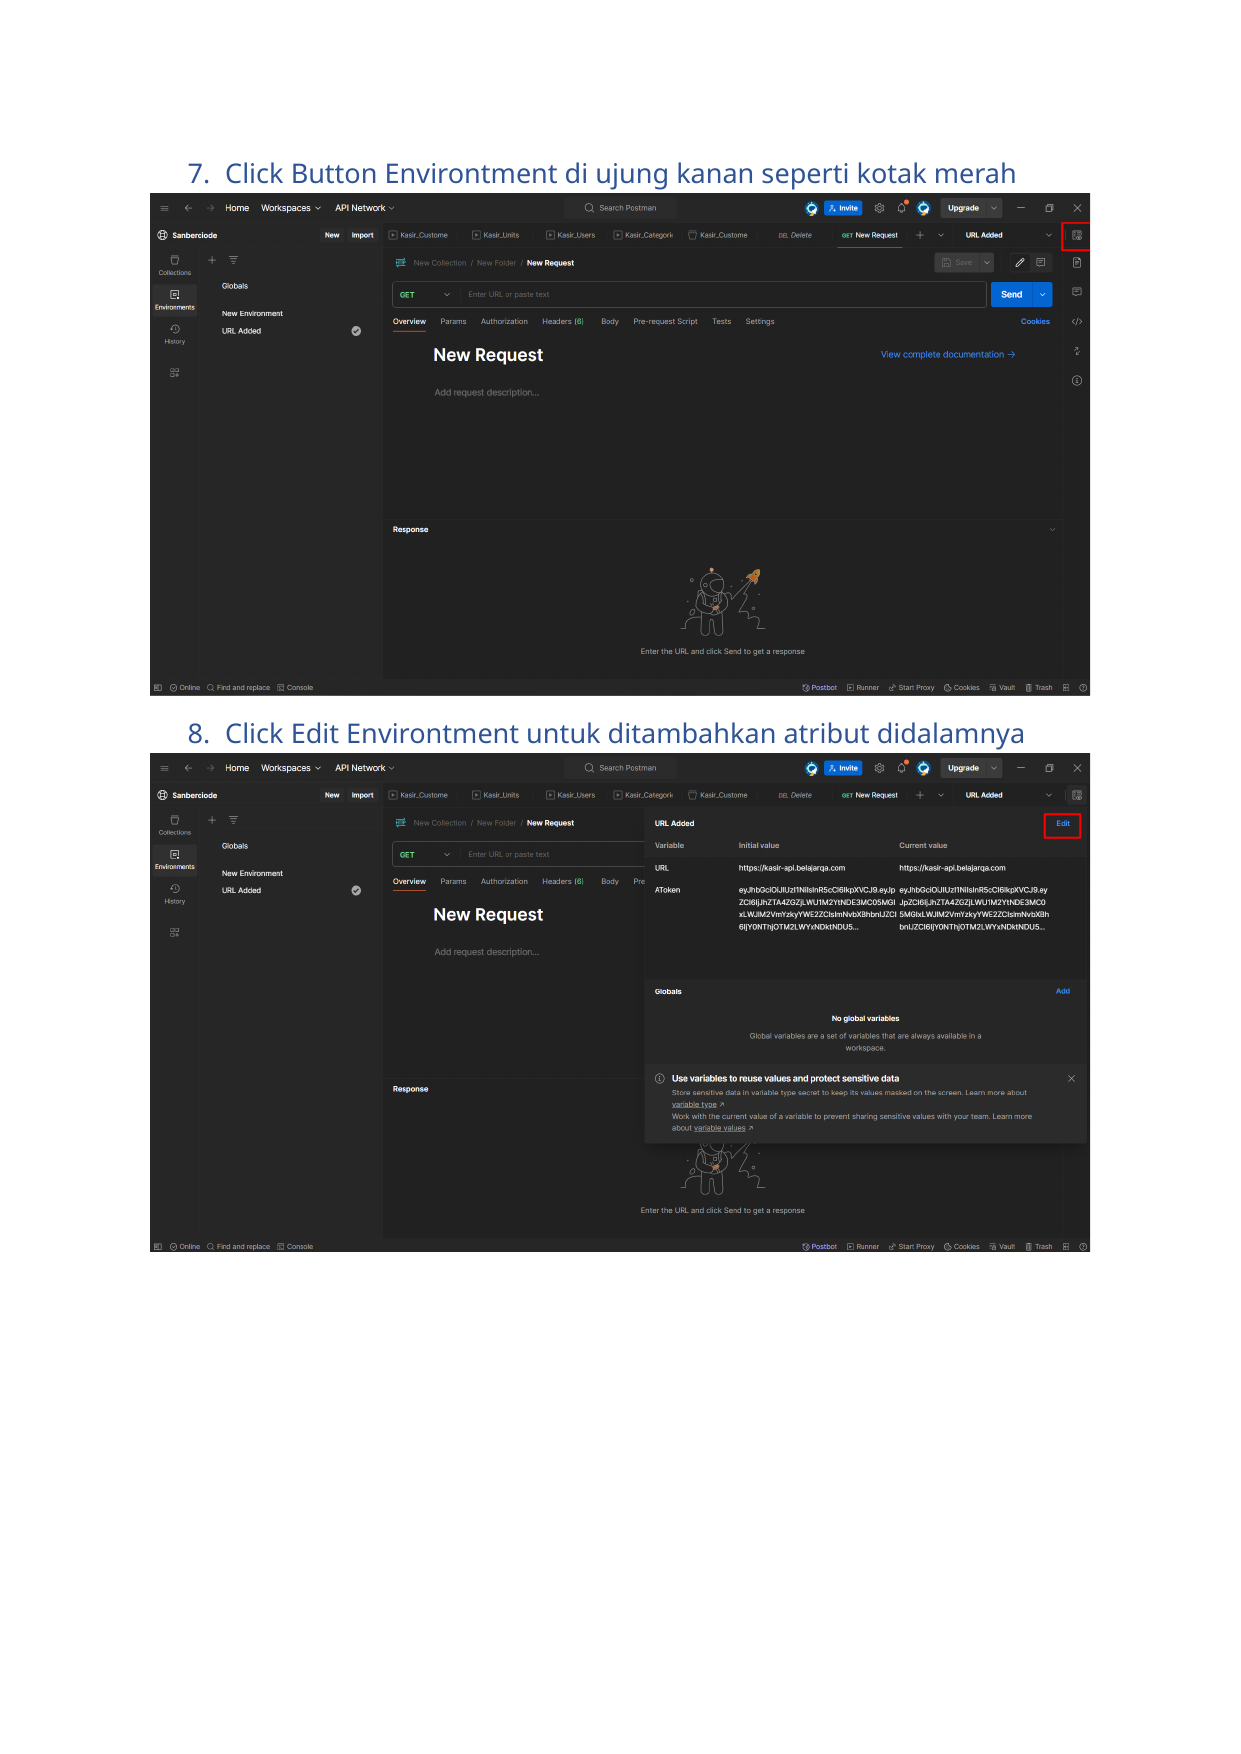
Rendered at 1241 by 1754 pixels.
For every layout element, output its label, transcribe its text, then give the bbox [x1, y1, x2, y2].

subtitle Click Button Environtment di ujung kanan seperti kotak merah [187, 154, 1090, 191]
picture [150, 753, 1091, 1252]
picture [150, 193, 1091, 696]
subtitle Click Edit Environtment untuk ditambahkan atribut didalamnya [187, 714, 1090, 751]
